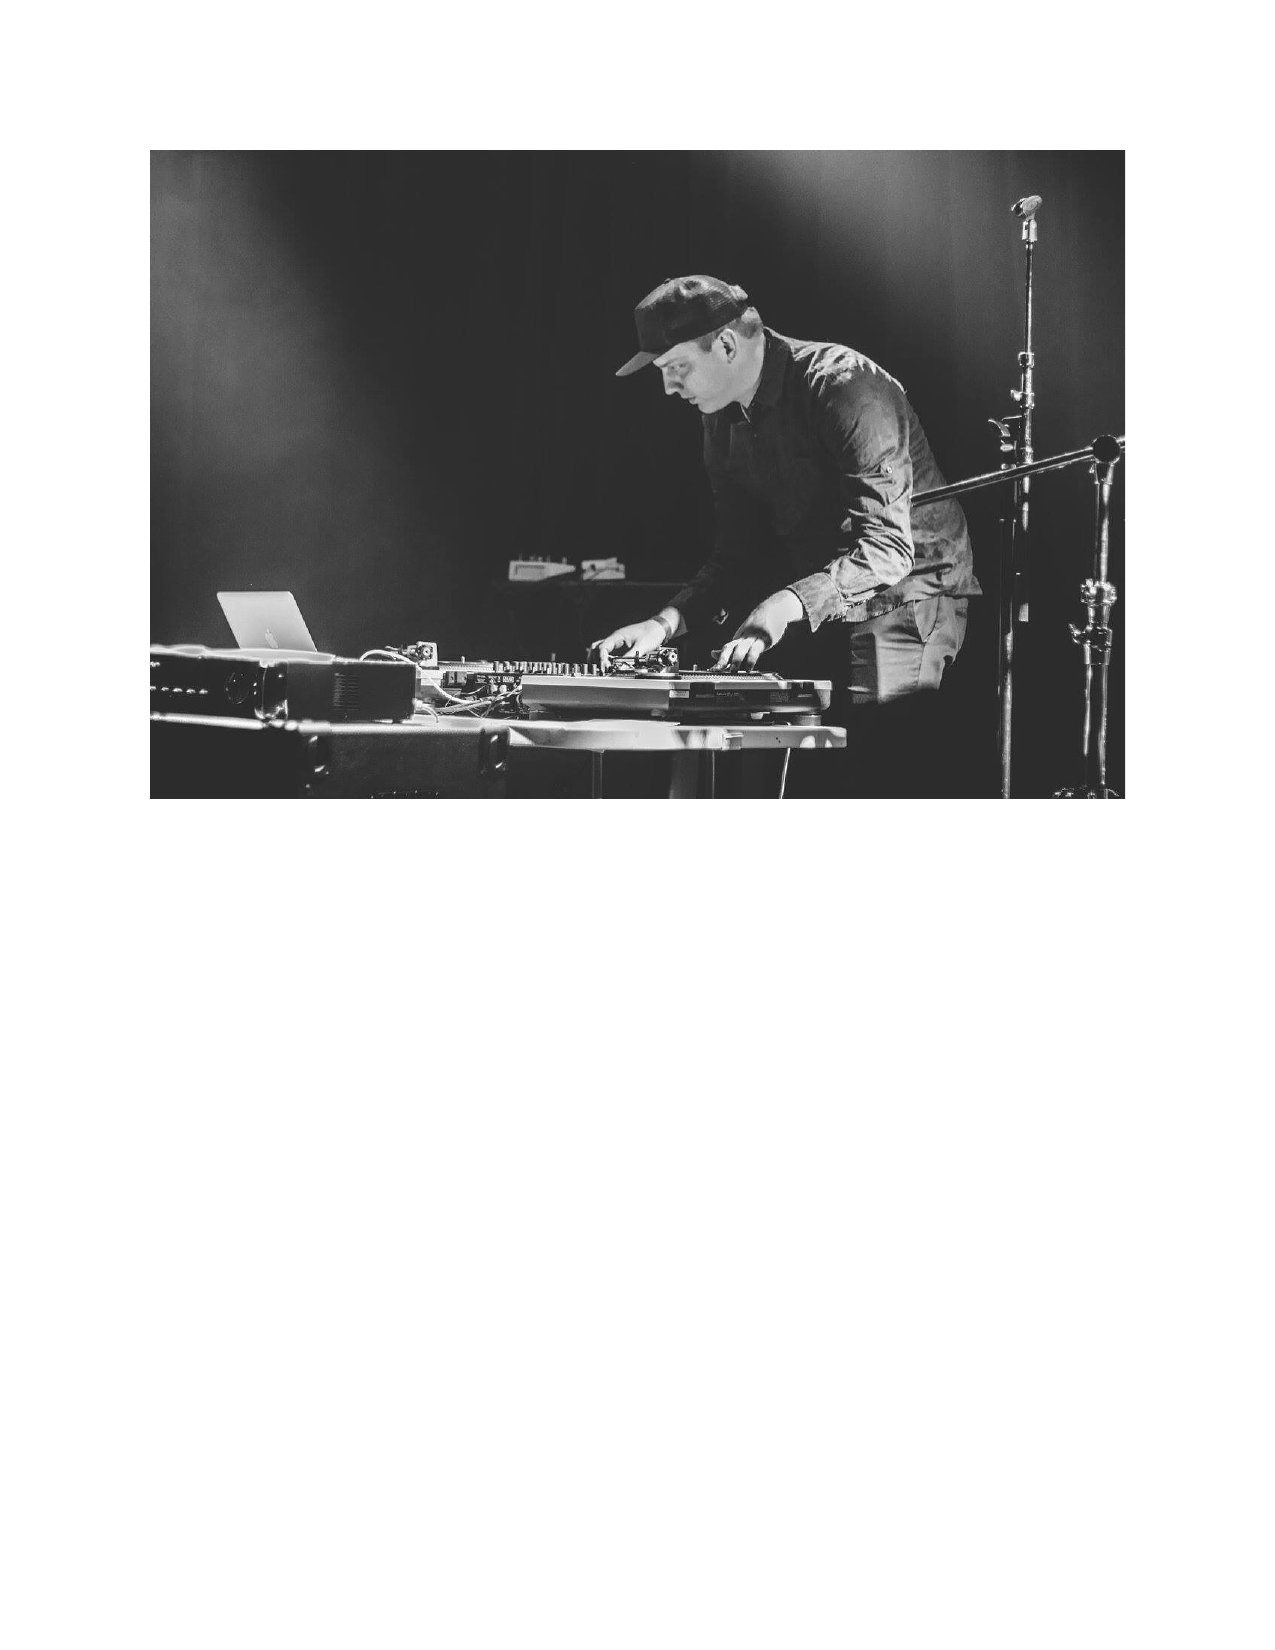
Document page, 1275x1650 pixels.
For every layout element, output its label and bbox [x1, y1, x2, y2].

picture [150, 150, 1125, 799]
